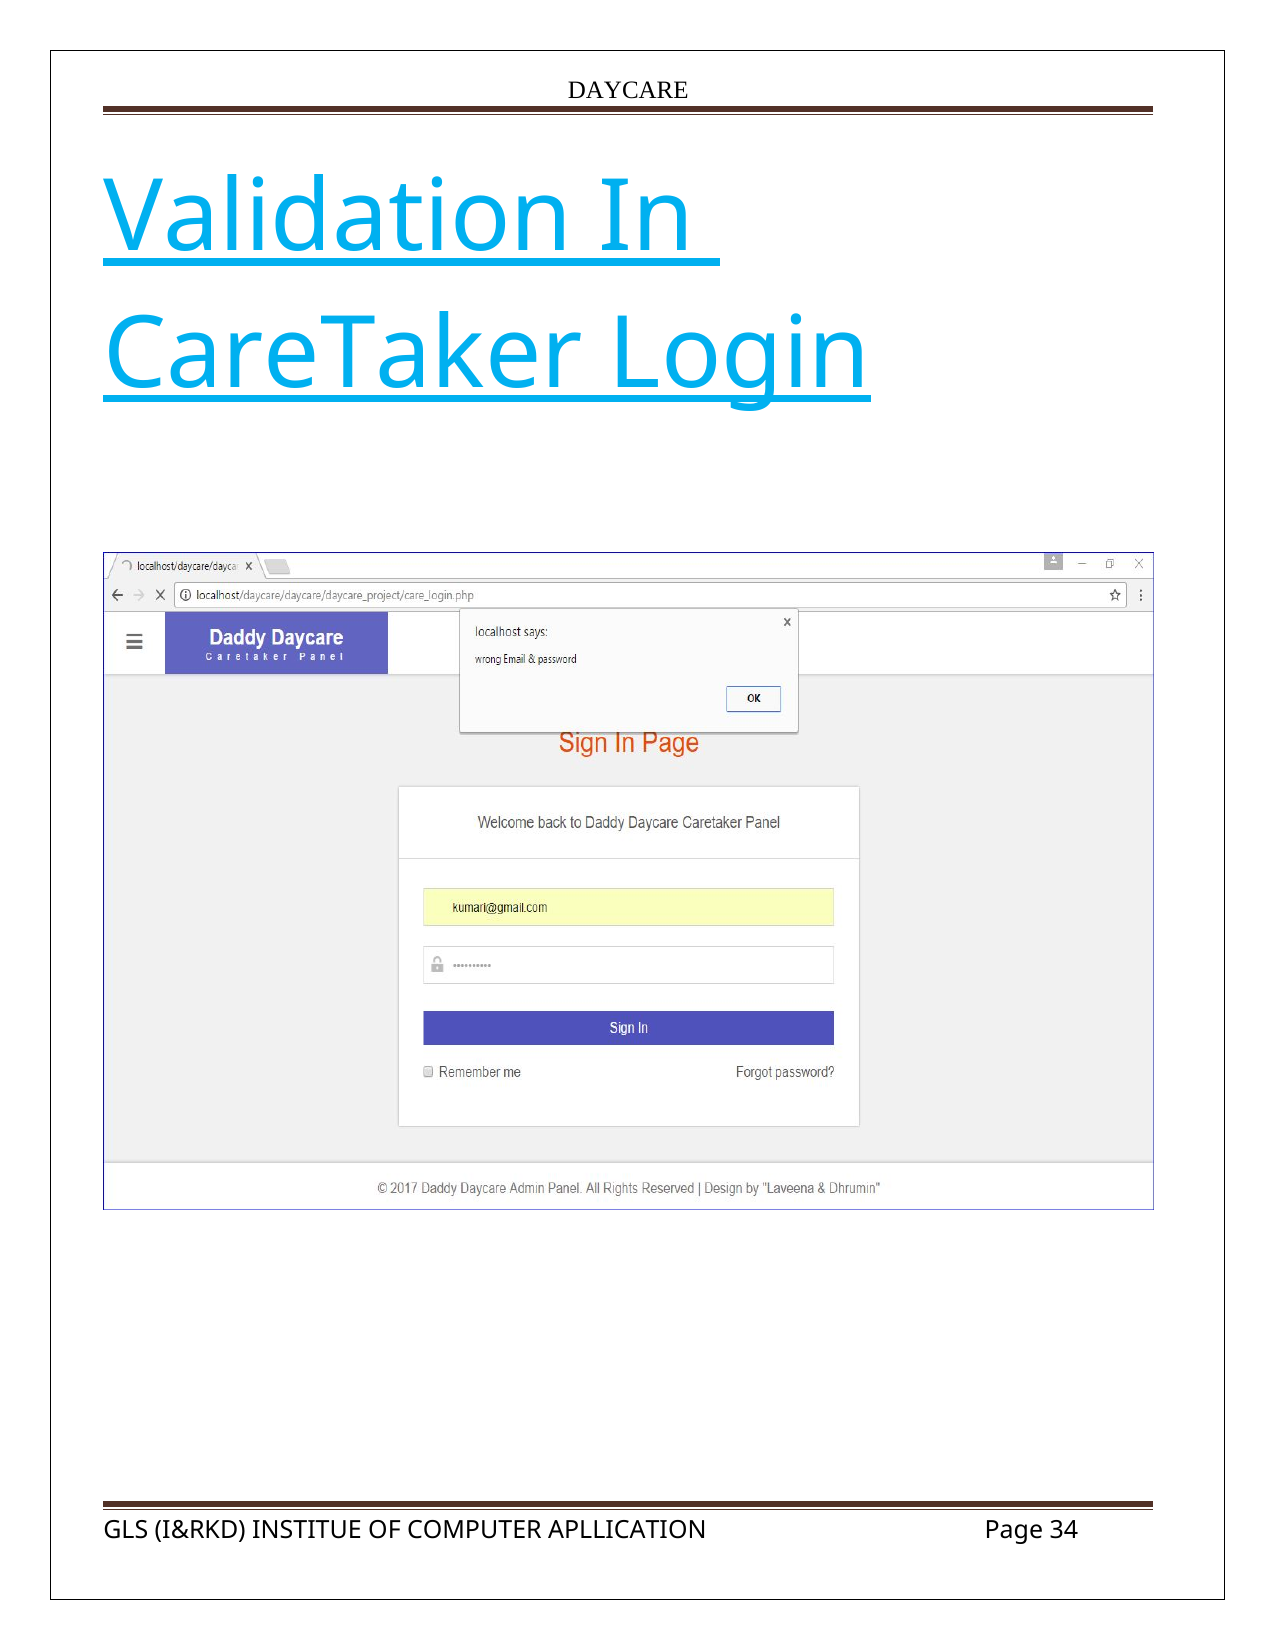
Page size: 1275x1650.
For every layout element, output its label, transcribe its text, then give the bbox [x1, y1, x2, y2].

text Validation In CareTaker Login [103, 144, 1153, 416]
picture [103, 552, 1154, 1210]
